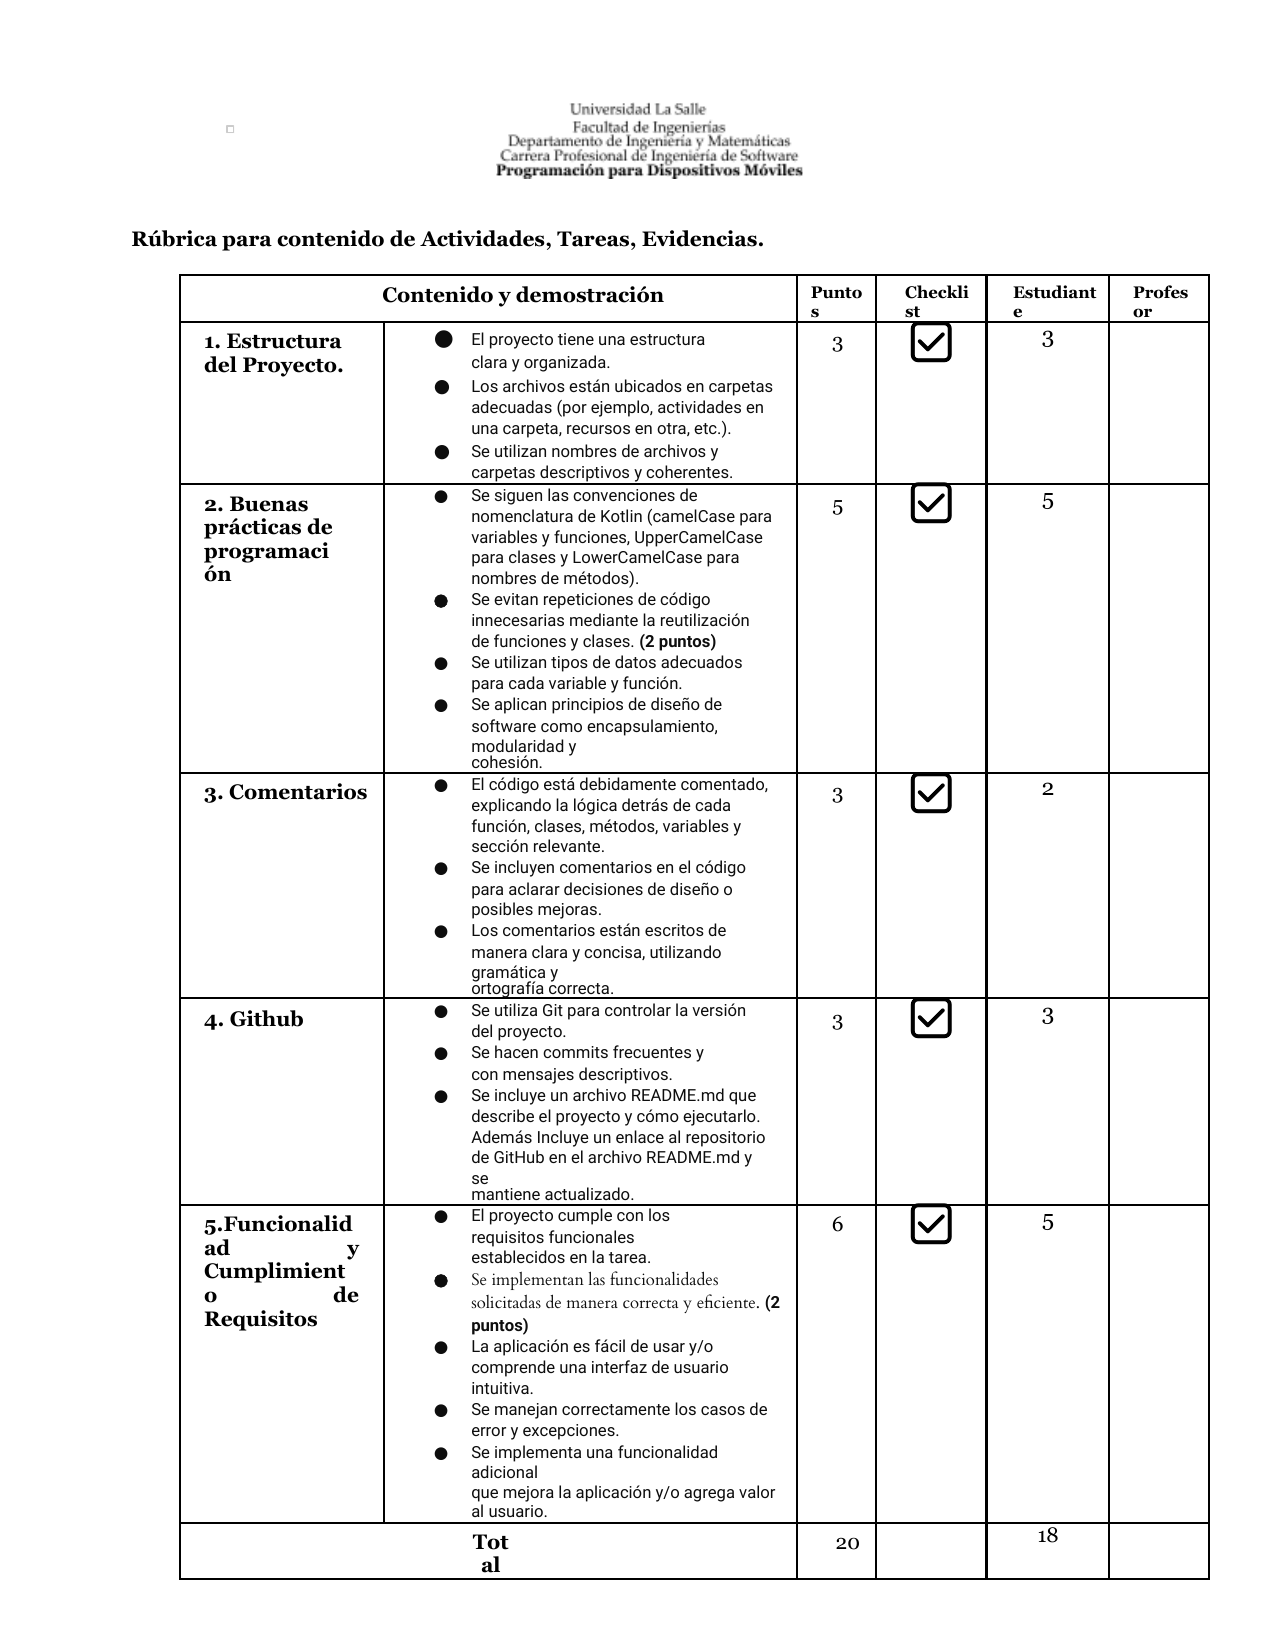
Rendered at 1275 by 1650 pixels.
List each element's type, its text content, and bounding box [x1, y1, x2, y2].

table_cell 20 [798, 1524, 875, 1577]
table_cell 3 [988, 999, 1108, 1203]
table_cell 3 [798, 774, 875, 997]
table_cell 18 [988, 1524, 1108, 1577]
table_cell 3. Comentarios [181, 774, 383, 997]
table_cell 3 [798, 999, 875, 1203]
table_cell ✅ [877, 1206, 985, 1522]
table_cell [1110, 774, 1208, 997]
table_cell 3 [988, 323, 1108, 483]
table_cell El proyecto tiene una estructura clara y organizada. Los archivos están ubicados en carpetas adecuadas (por ejemplo, actividades en una carpeta, recursos en otra, etc.). Se utilizan nombres de archivos y carpetas descriptivos y coherentes. [385, 323, 796, 483]
table_cell 5 [798, 485, 875, 772]
table_cell El código está debidamente comentado, explicando la lógica detrás de cada función, clases, métodos, variables y sección relevante. Se incluyen comentarios en el código para aclarar decisiones de diseño o posibles mejoras. Los comentarios están escritos de manera clara y concisa, utilizando gramática y ortografía correcta. [385, 774, 796, 997]
table_cell [1110, 999, 1208, 1203]
table_cell ✅ [877, 774, 985, 997]
text Rúbrica para contenido de Actividades, Tareas, Evidencias. [131, 227, 1221, 251]
table_cell 3 [798, 323, 875, 483]
table_header Contenido y demostración [181, 276, 796, 321]
table_cell 5 [988, 1206, 1108, 1522]
table_cell 5 [988, 485, 1108, 772]
table_cell 6 [798, 1206, 875, 1522]
table_cell [1110, 485, 1208, 772]
table_cell ✅ [877, 999, 985, 1203]
table_cell ✅ [877, 323, 985, 483]
table_cell [1110, 1524, 1208, 1577]
table_cell Total [181, 1524, 796, 1577]
table_header Estudiante [988, 276, 1108, 321]
picture [496, 102, 803, 179]
table_cell 2 [988, 774, 1108, 997]
table_cell 5.Funcionalidad y Cumplimiento de Requisitos [181, 1206, 383, 1522]
table_cell [1110, 323, 1208, 483]
table_cell 1. Estructura del Proyecto. [181, 323, 383, 483]
table_header Puntos [798, 276, 875, 321]
table_cell El proyecto cumple con los requisitos funcionales establecidos en la tarea. (2 puntos) La aplicación es fácil de usar y/o comprende una interfaz de usuario intuitiva. Se manejan correctamente los casos de error y excepciones. Se implementa una funcionalidad adicional que mejora la aplicación y/o agrega valor al usuario. [385, 1206, 796, 1522]
table_cell 4. Github [181, 999, 383, 1203]
table_cell 2. Buenas prácticas de programación [181, 485, 383, 772]
table_header Checklist [877, 276, 985, 321]
table_cell [1110, 1206, 1208, 1522]
table_cell ✅ [877, 485, 985, 772]
table_cell Se utiliza Git para controlar la versión del proyecto. Se hacen commits frecuentes y con mensajes descriptivos. Se incluye un archivo README.md que describe el proyecto y cómo ejecutarlo. Además Incluye un enlace al repositorio de GitHub en el archivo README.md y se mantiene actualizado. [385, 999, 796, 1203]
table_header Profesor [1110, 276, 1208, 321]
table_cell Se siguen las convenciones de nomenclatura de Kotlin (camelCase para variables y funciones, UpperCamelCase para clases y LowerCamelCase para nombres de métodos). Se evitan repeticiones de código innecesarias mediante la reutilización de funciones y clases. (2 puntos) Se utilizan tipos de datos adecuados para cada variable y función. Se aplican principios de diseño de software como encapsulamiento, modularidad y cohesión. [385, 485, 796, 772]
table_cell [877, 1524, 985, 1577]
